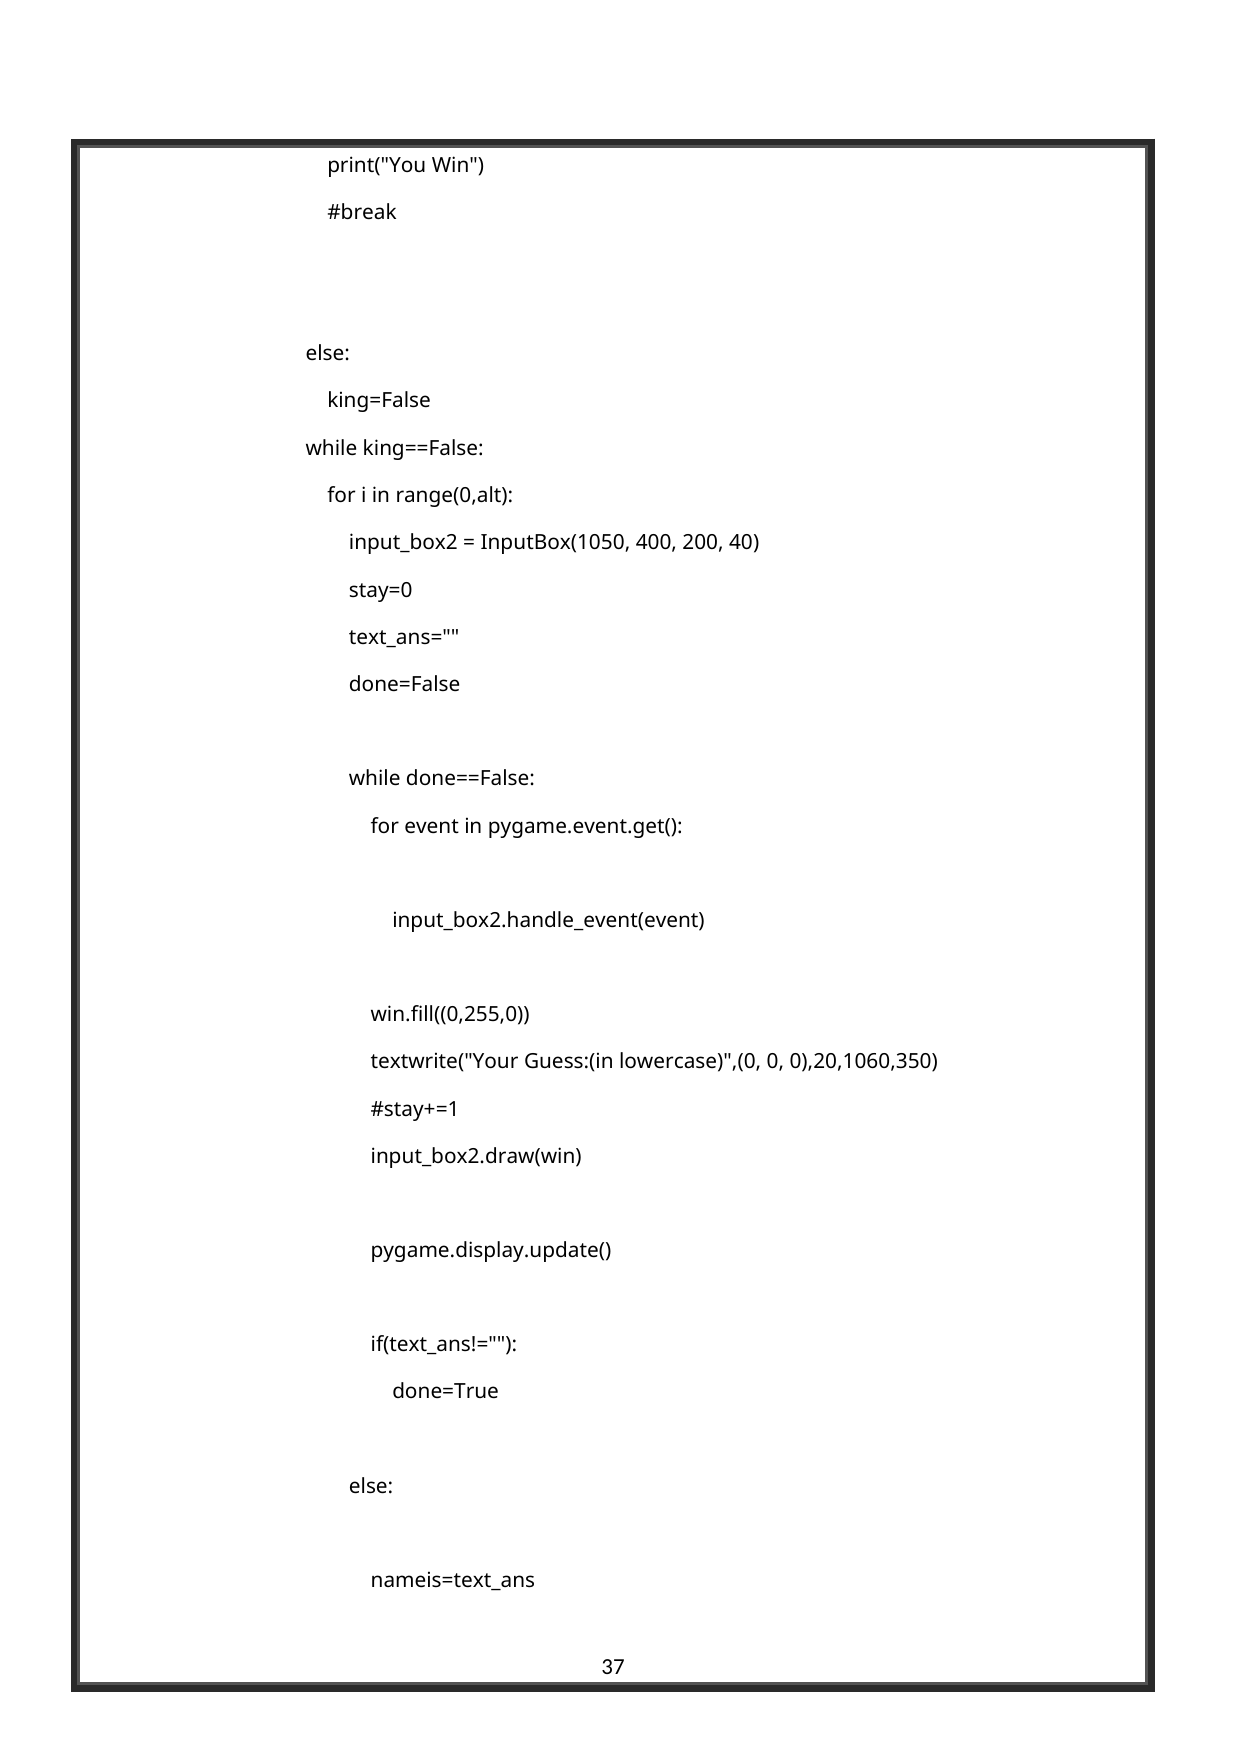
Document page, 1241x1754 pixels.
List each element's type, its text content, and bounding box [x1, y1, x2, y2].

text done=True [89, 1377, 1137, 1405]
text if(text_ans!=""): [89, 1329, 1137, 1358]
text else: [89, 1471, 1137, 1499]
text textwrite("Your Guess:(in lowercase)",(0, 0, 0),20,1060,350) [89, 1046, 1137, 1075]
text while done==False: [89, 763, 1137, 792]
text pygame.display.update() [89, 1235, 1137, 1264]
text input_box2.draw(win) [89, 1141, 1137, 1169]
text input_box2.handle_event(event) [89, 905, 1137, 933]
text print("You Win") [89, 150, 1137, 178]
text for i in range(0,alt): [89, 480, 1137, 509]
text #break [89, 197, 1137, 226]
text input_box2 = InputBox(1050, 400, 200, 40) [89, 527, 1137, 556]
text else: [89, 338, 1137, 367]
text #stay+=1 [89, 1094, 1137, 1122]
text king=False [89, 386, 1137, 414]
text stay=0 [89, 575, 1137, 603]
text while king==False: [89, 433, 1137, 461]
text done=False [89, 669, 1137, 698]
text text_ans="" [89, 622, 1137, 651]
text nameis=text_ans [89, 1565, 1137, 1593]
text win.fill((0,255,0)) [89, 999, 1137, 1028]
text for event in pygame.event.get(): [89, 811, 1137, 839]
